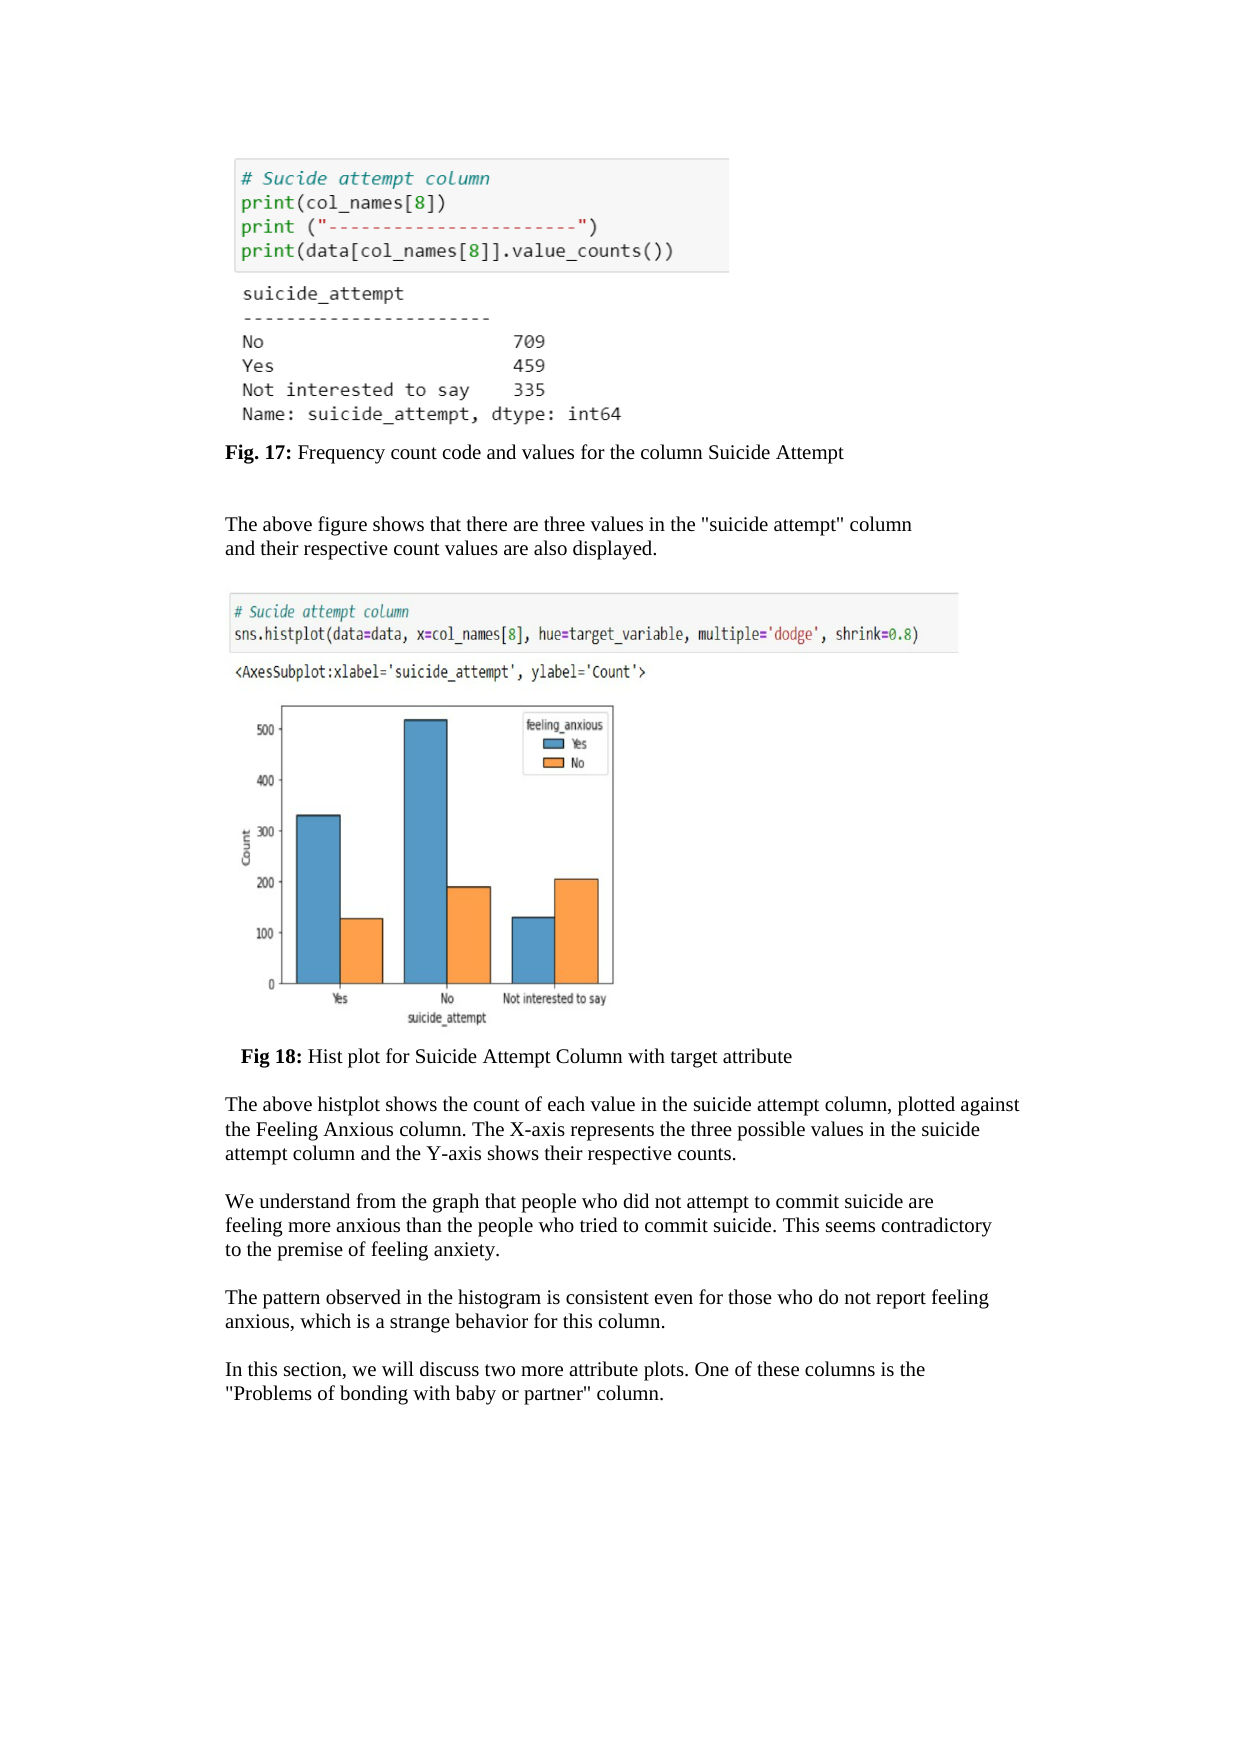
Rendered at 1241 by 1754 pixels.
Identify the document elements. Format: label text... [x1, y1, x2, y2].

subtitle We understand from the graph that people who did not attempt to commit suicide are [225, 1189, 1090, 1213]
subtitle Fig. 17: Frequency count code and values for the column Suicide Attempt [225, 439, 1090, 464]
subtitle to the premise of feeling anxiety. [225, 1237, 1090, 1261]
subtitle The above histplot shows the count of each value in the suicide attempt column, plotted against [225, 1092, 1090, 1116]
subtitle Fig 18: Hist plot for Suicide Attempt Column with target attribute [225, 1044, 1090, 1068]
subtitle The above figure shows that there are three values in the "suicide attempt" column [225, 512, 1090, 536]
subtitle feeling more anxious than the people who tried to commit suicide. This seems contradictory [225, 1213, 1090, 1237]
subtitle The pattern observed in the histogram is consistent even for those who do not report feeling [225, 1285, 1090, 1309]
subtitle anxious, which is a strange behavior for this column. [225, 1309, 1090, 1333]
subtitle the Feeling Anxious column. The X-axis represents the three possible values in the suicide [225, 1116, 1090, 1141]
subtitle "Problems of bonding with baby or partner" column. [225, 1381, 1090, 1405]
subtitle attempt column and the Y-axis shows their respective counts. [225, 1141, 1090, 1164]
subtitle In this section, we will discuss two more attribute plots. One of these columns is the [225, 1357, 1090, 1381]
subtitle and their respective count values are also displayed. [225, 536, 1090, 560]
picture [225, 583, 959, 1045]
picture [225, 150, 730, 440]
